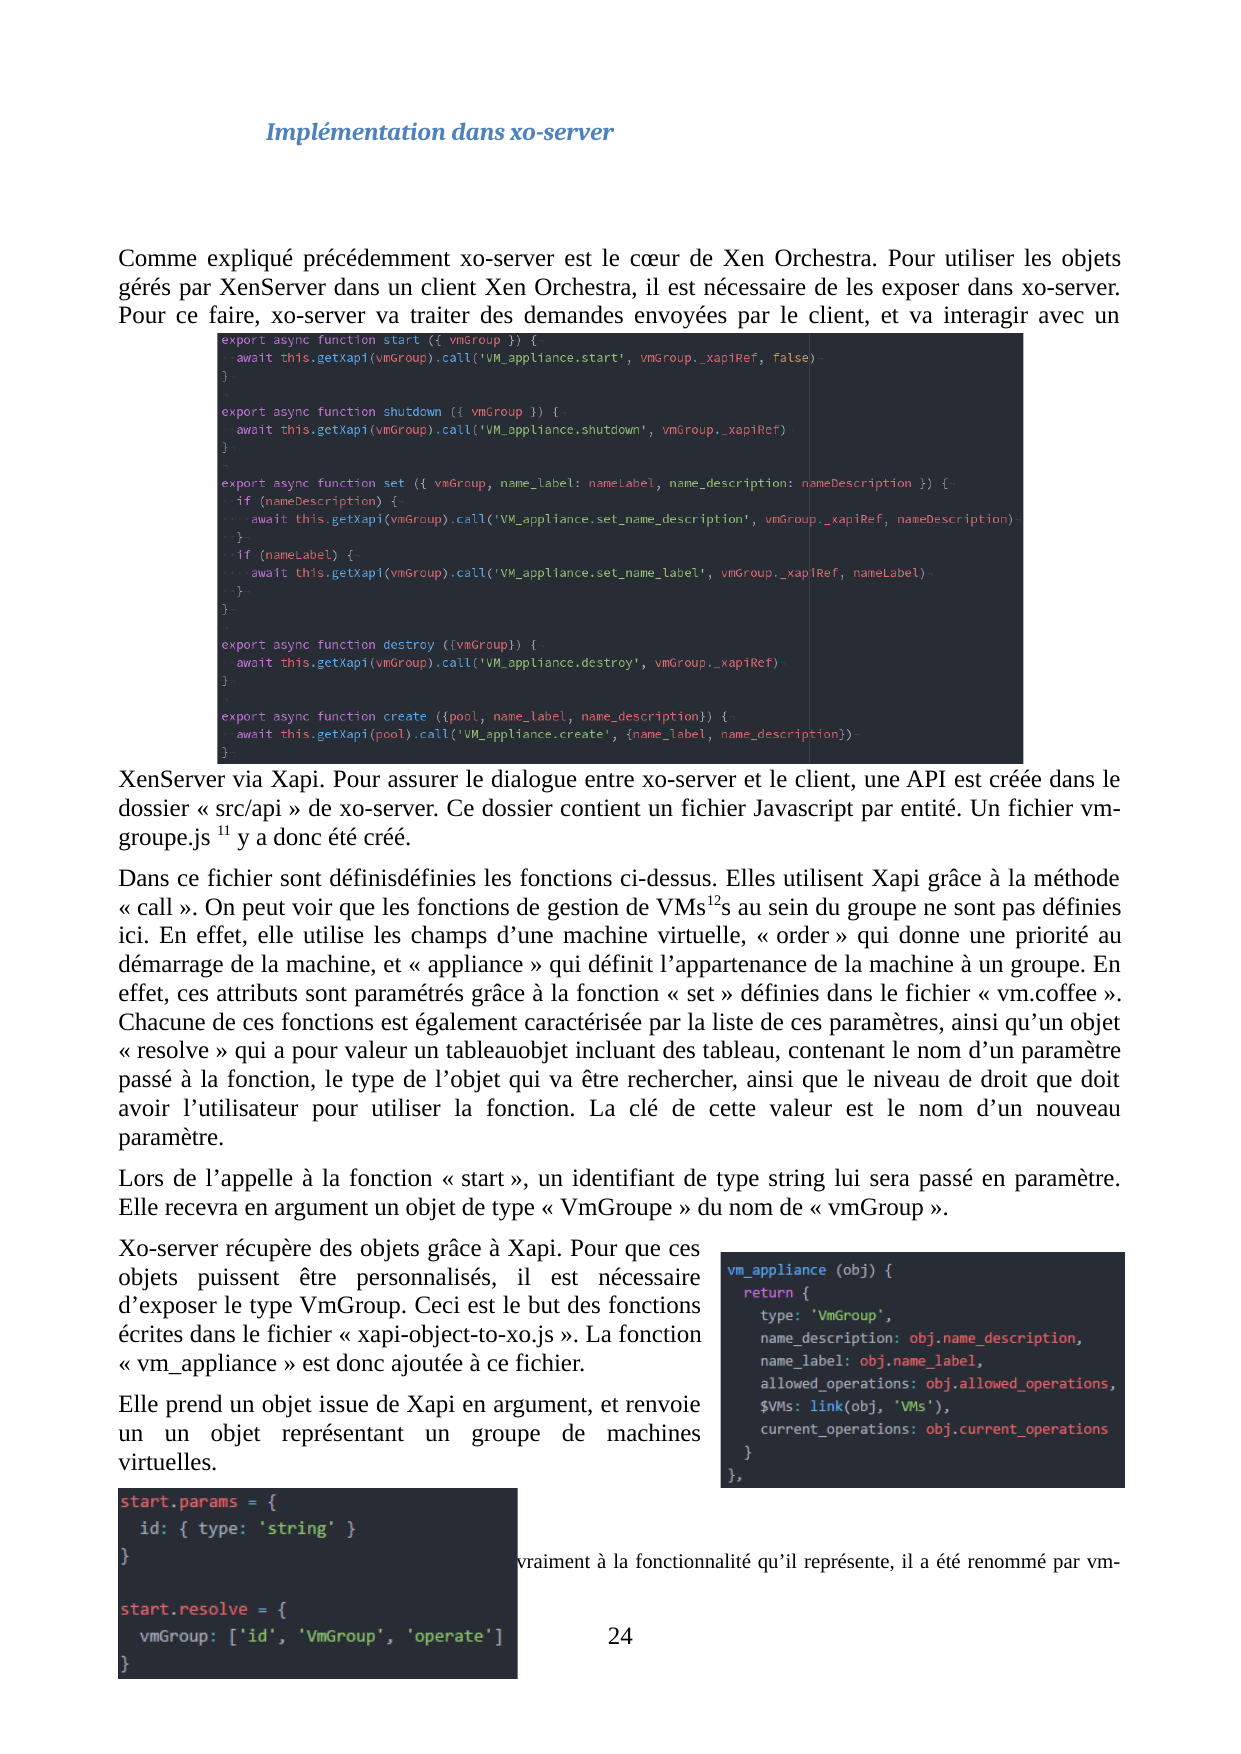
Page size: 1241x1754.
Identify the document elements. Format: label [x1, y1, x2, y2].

picture [217, 333, 1024, 764]
picture [720, 1252, 1125, 1488]
picture [118, 1488, 518, 1679]
